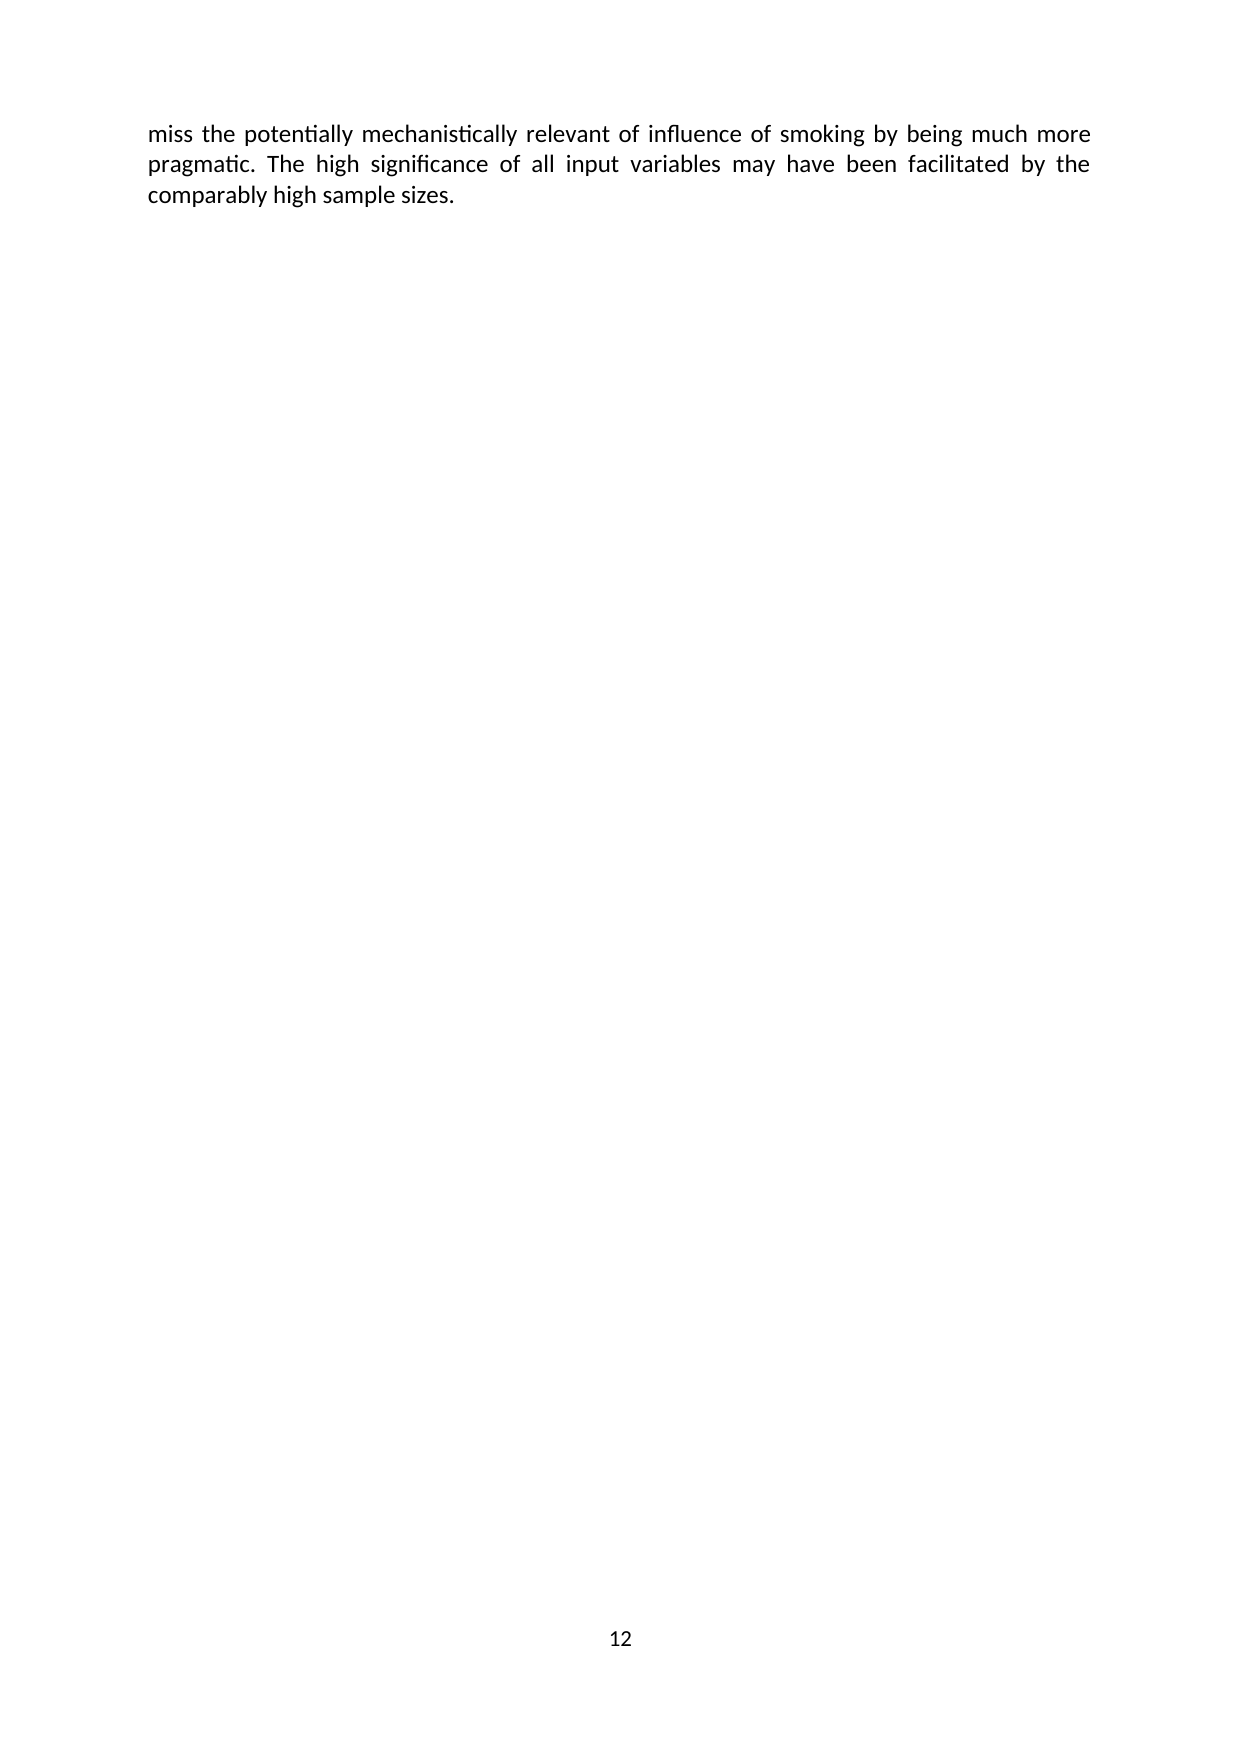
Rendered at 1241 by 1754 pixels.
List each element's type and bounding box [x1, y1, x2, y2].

text [148, 118, 1092, 210]
